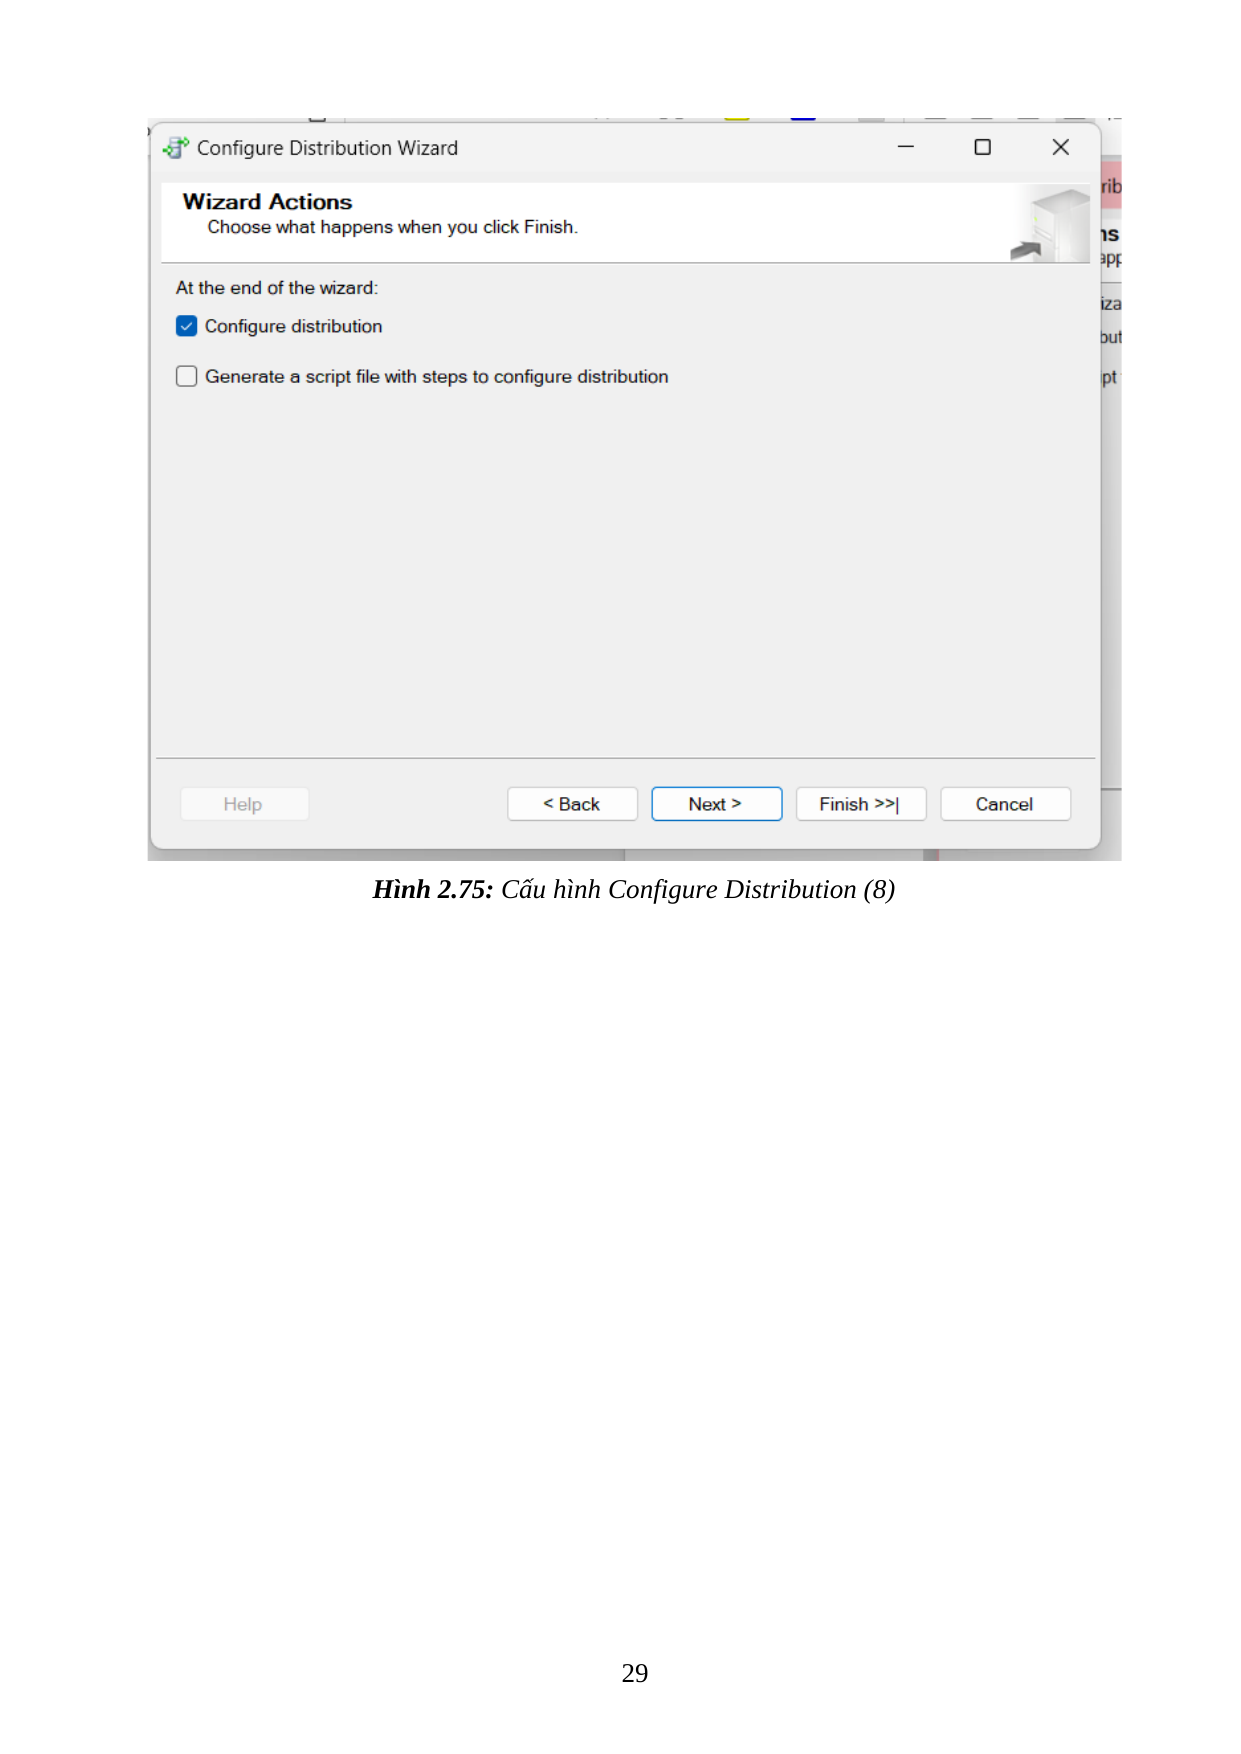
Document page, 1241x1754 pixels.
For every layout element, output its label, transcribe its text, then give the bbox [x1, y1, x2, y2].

picture [147, 118, 1122, 861]
text Hình 2.75: Cấu hình Configure Distribution (8) [148, 873, 1122, 904]
